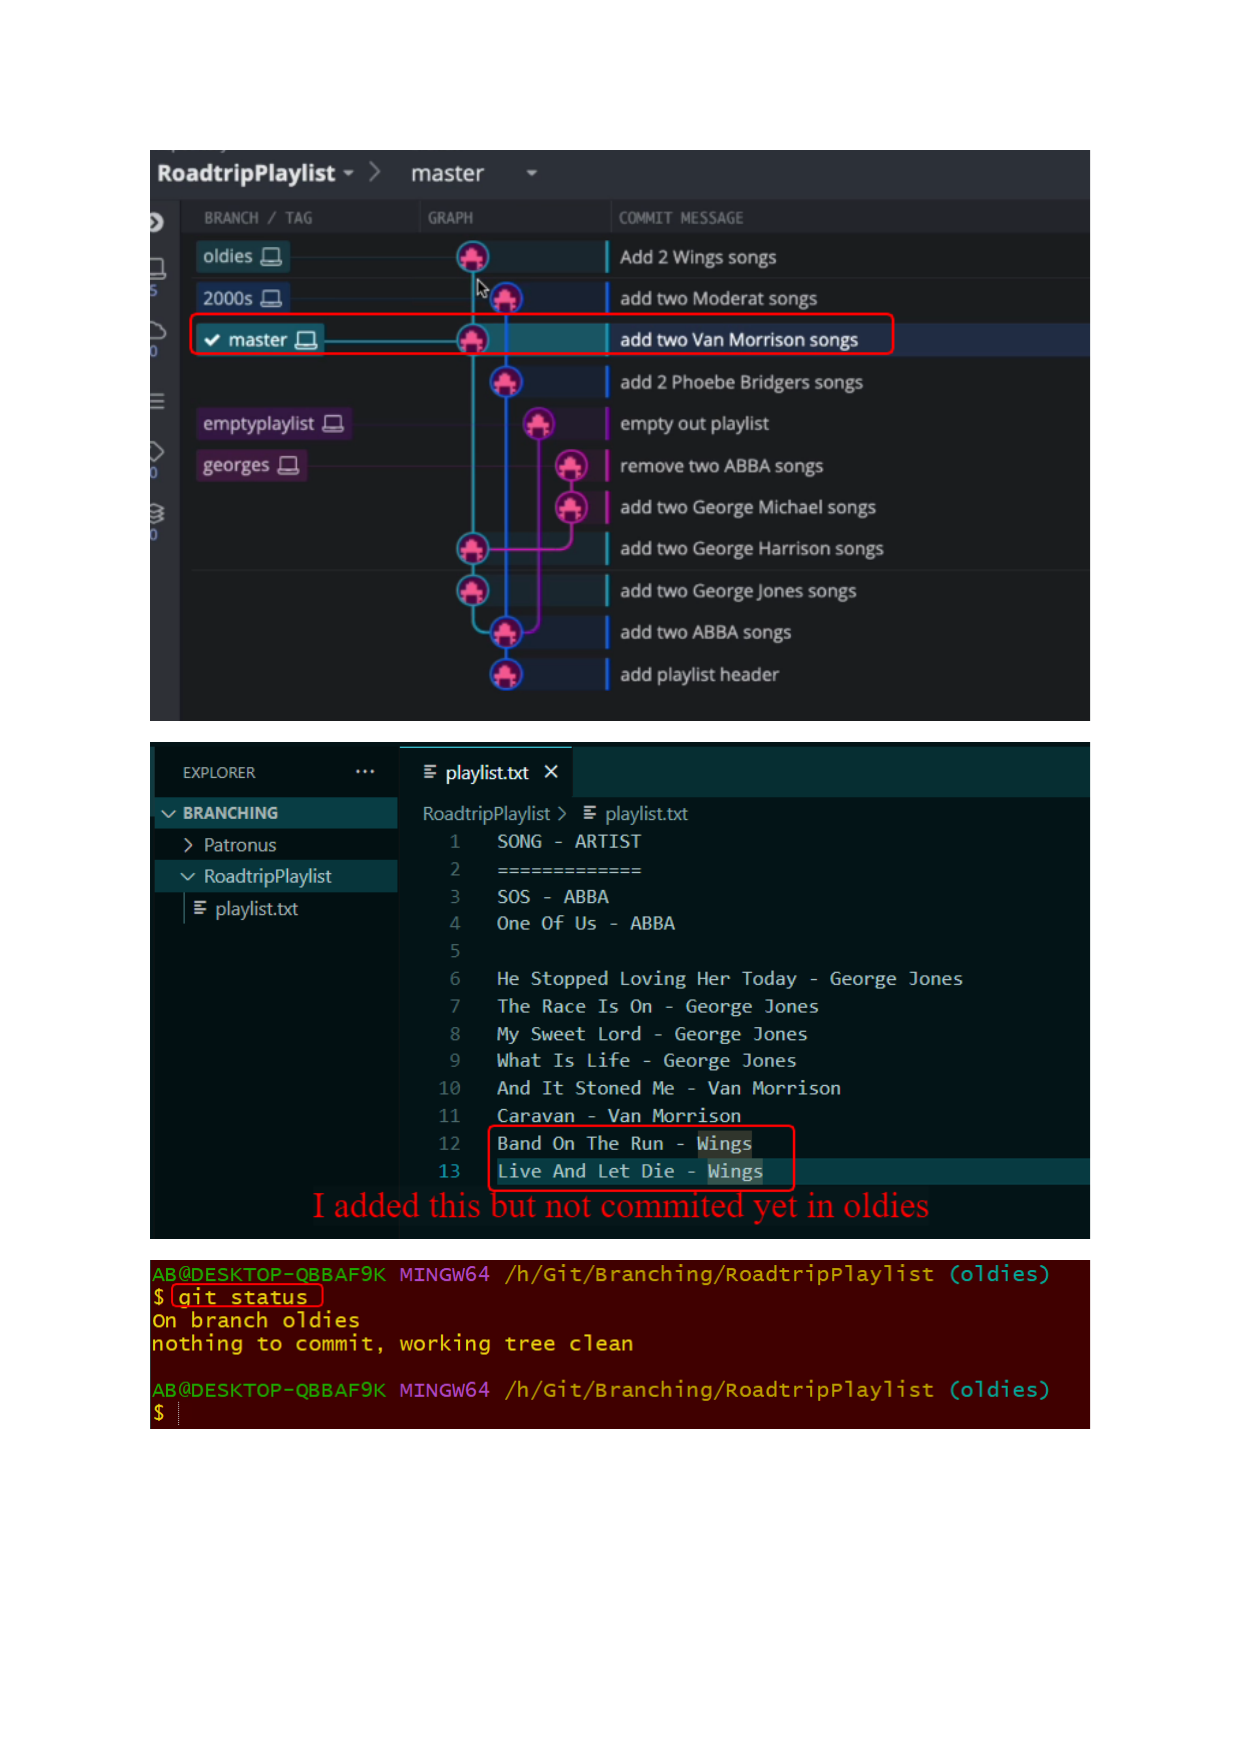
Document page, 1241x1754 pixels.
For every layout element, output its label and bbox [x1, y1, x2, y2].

picture [150, 742, 1091, 1239]
picture [150, 1260, 1091, 1429]
picture [150, 150, 1091, 721]
